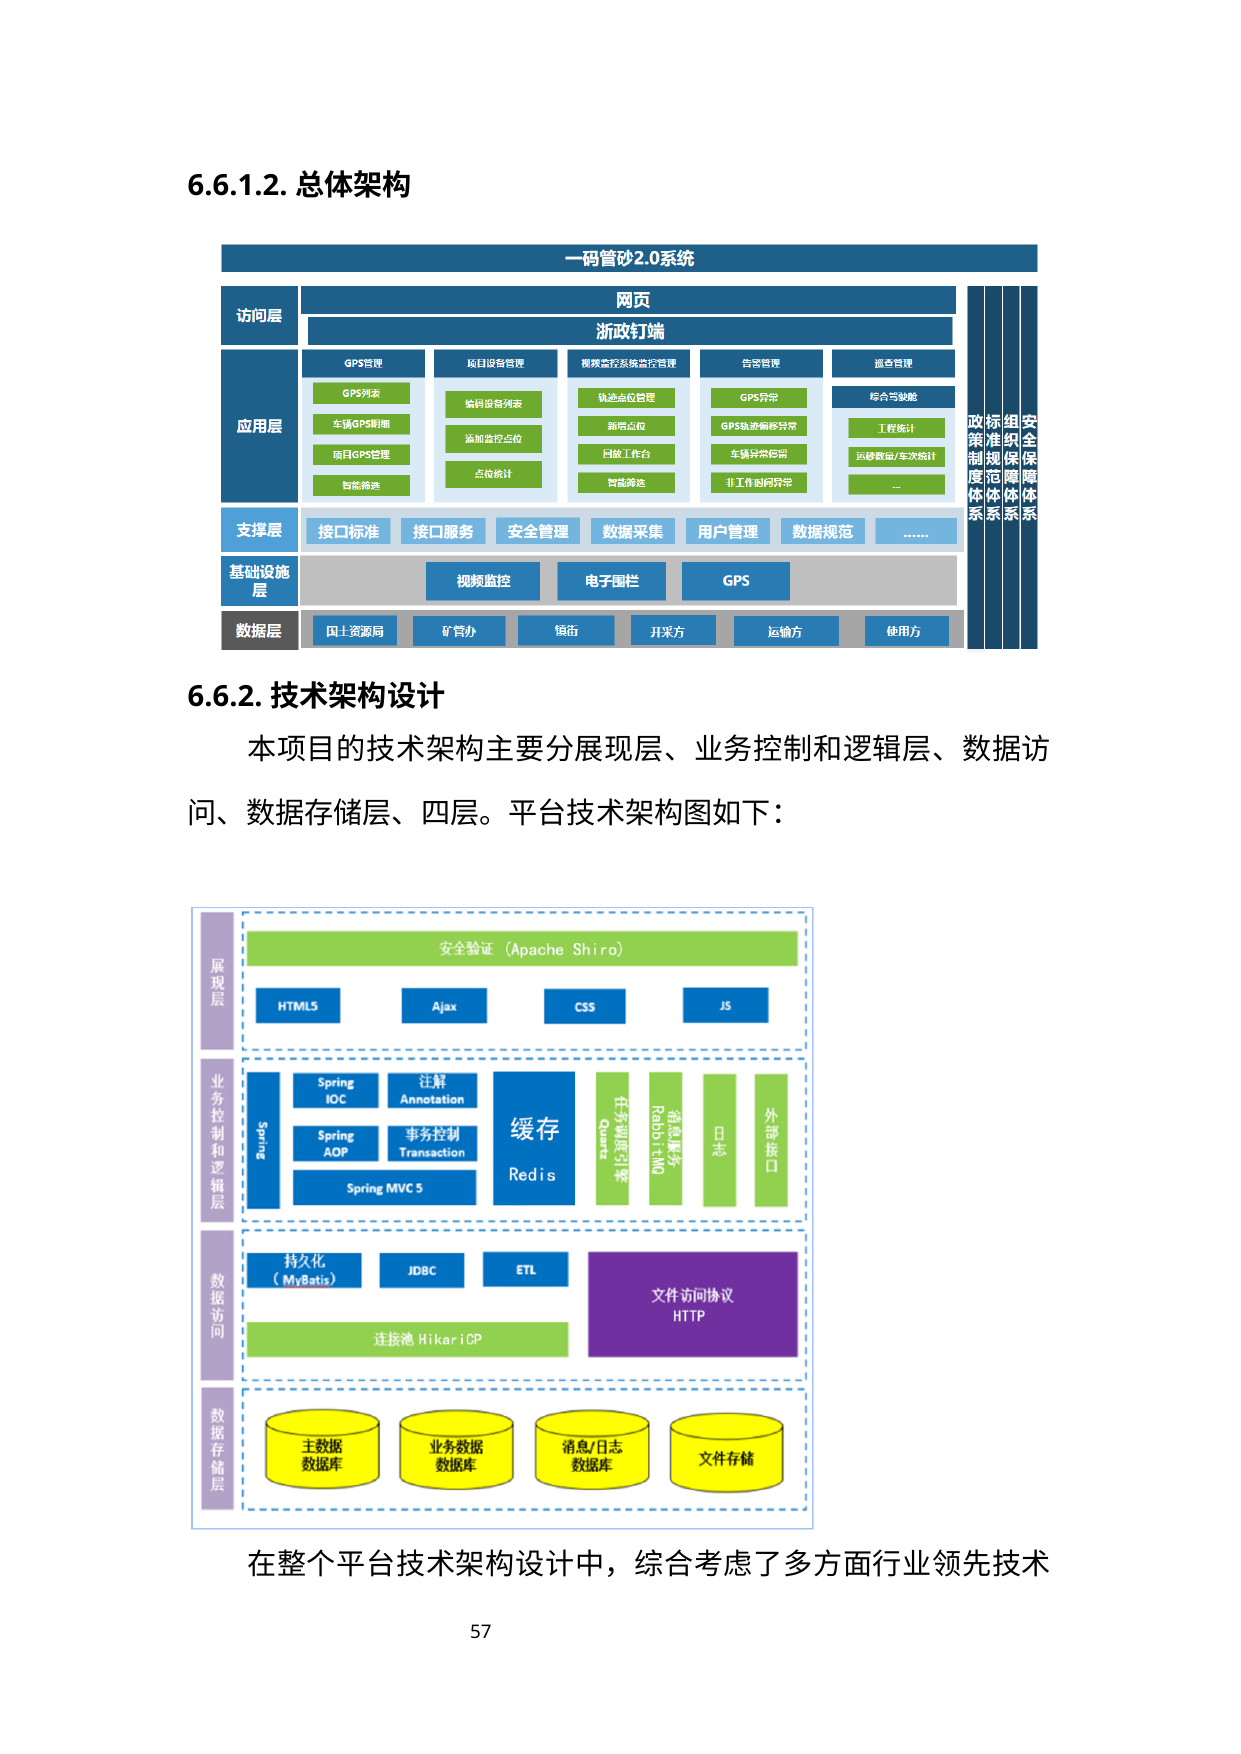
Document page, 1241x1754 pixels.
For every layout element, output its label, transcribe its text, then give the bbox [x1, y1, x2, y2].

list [187, 1540, 1053, 1583]
list 本项目的技术架构主要分展现层、业务控制和逻辑层、数据访问、数据存储层、四层。平台技术架构图如下： [187, 726, 1053, 832]
picture [187, 215, 1052, 663]
subtitle 总体架构 [187, 162, 1053, 204]
picture [187, 904, 821, 1533]
subtitle 技术架构设计 [187, 673, 1053, 715]
